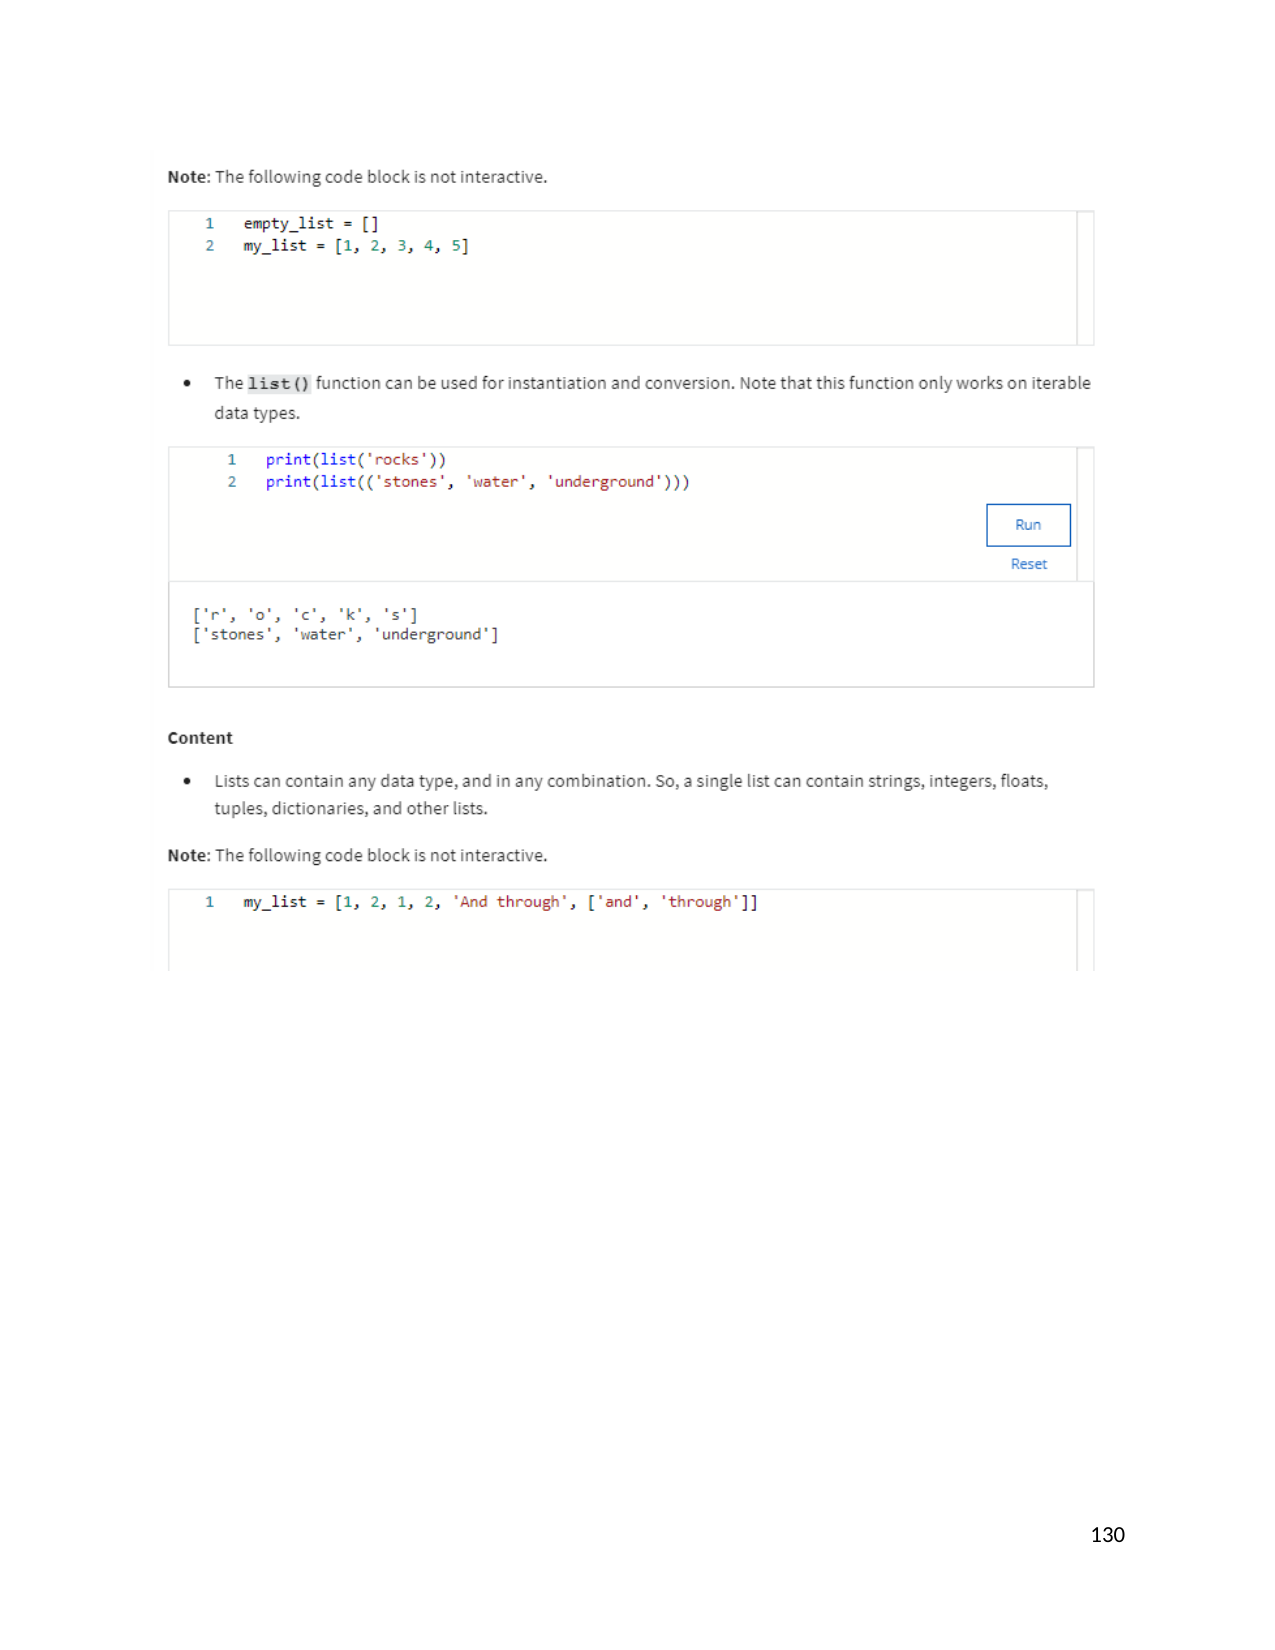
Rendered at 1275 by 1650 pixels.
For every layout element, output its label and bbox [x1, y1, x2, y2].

picture [150, 150, 1125, 971]
